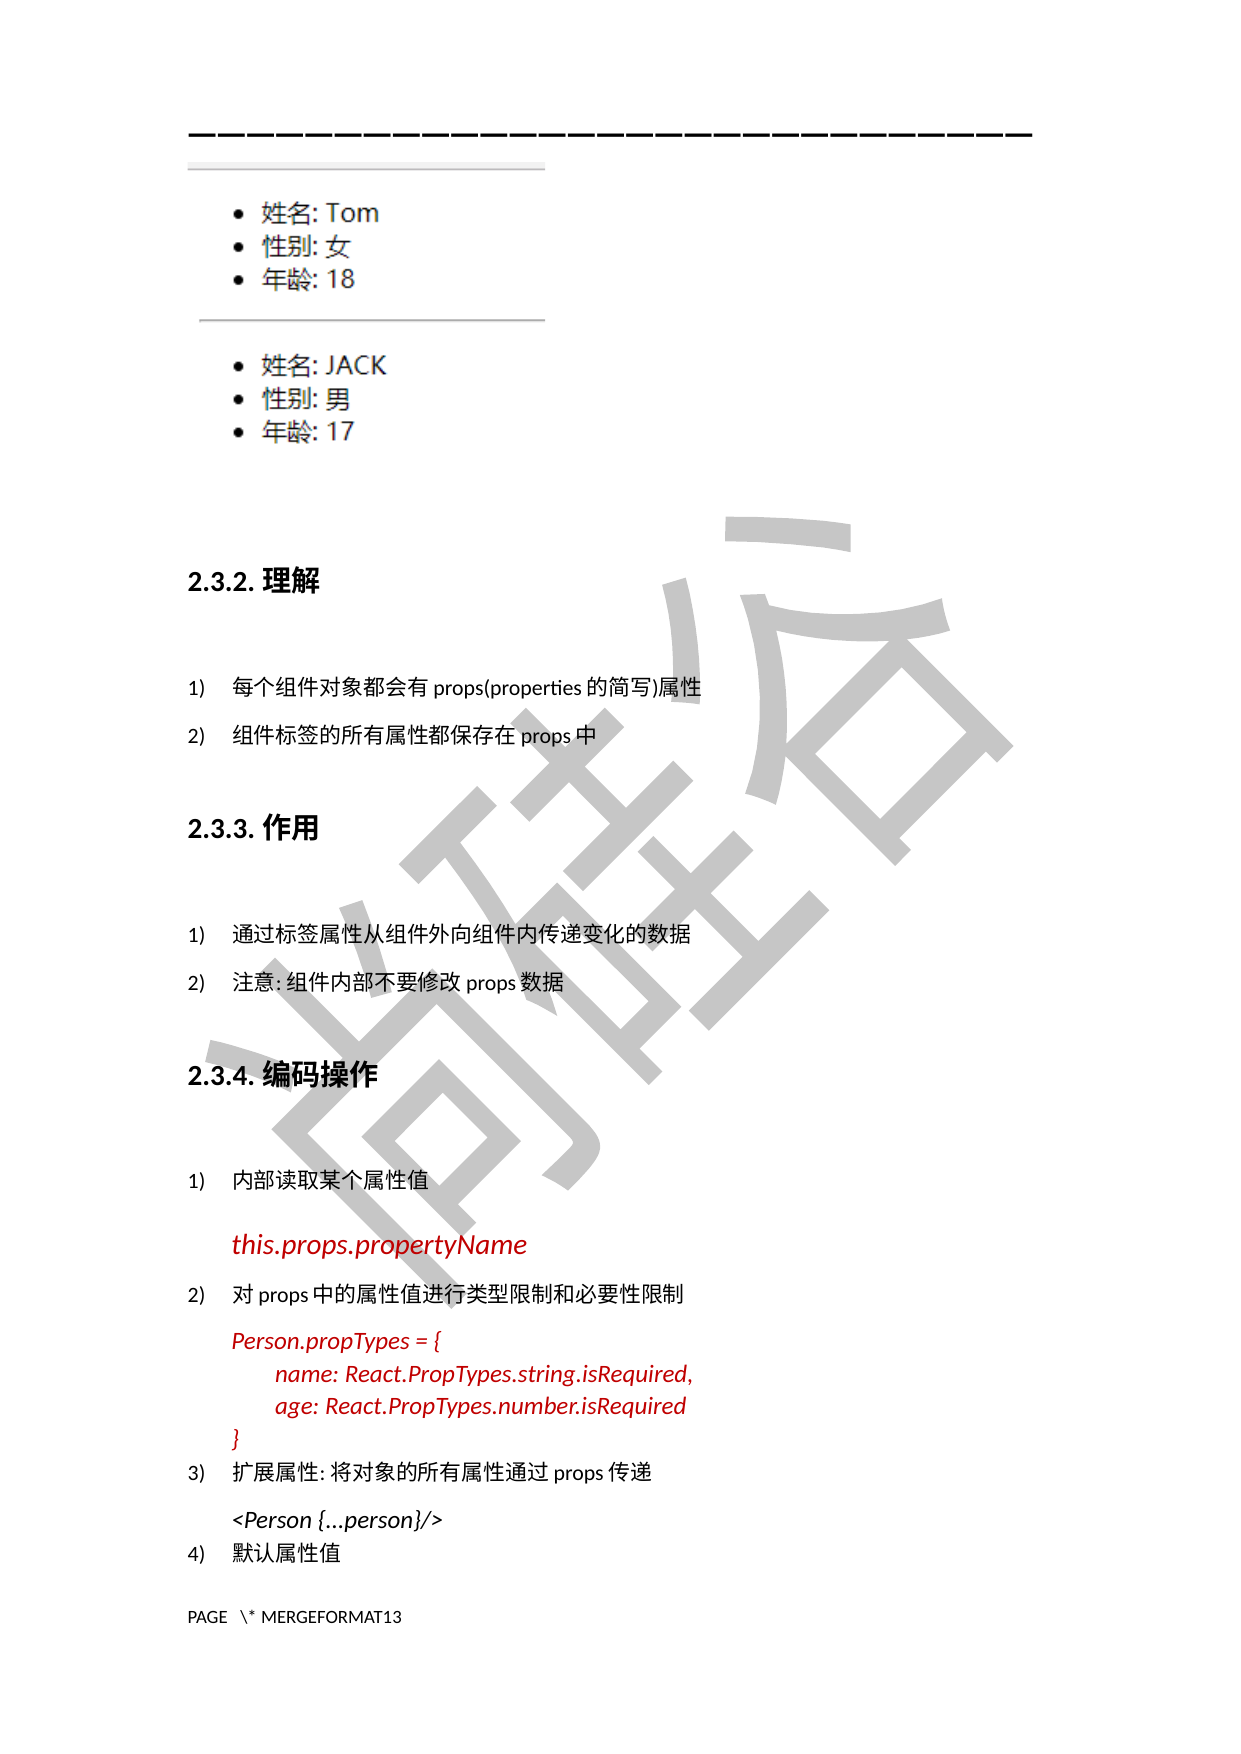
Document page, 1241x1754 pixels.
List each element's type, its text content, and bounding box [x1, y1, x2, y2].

subtitle 2.3.4. 编码操作 [187, 1040, 1053, 1105]
list 组件标签的所有属性都保存在props中 [187, 718, 1053, 750]
list 内部读取某个属性值 [187, 1163, 1053, 1195]
picture [187, 162, 546, 494]
text this.props.propertyName [187, 1211, 1053, 1276]
list 扩展属性: 将对象的所有属性通过props传递 [187, 1454, 1053, 1487]
list 默认属性值 [187, 1535, 1053, 1568]
subtitle 2.3.3. 作用 [187, 793, 1053, 858]
text age: React.PropTypes.number.isRequired [231, 1389, 1053, 1422]
subtitle 2.3.2. 理解 [187, 547, 1053, 612]
list 注意: 组件内部不要修改props数据 [187, 964, 1053, 997]
text } [187, 1422, 1053, 1454]
list 通过标签属性从组件外向组件内传递变化的数据 [187, 916, 1053, 949]
text name: React.PropTypes.string.isRequired, [231, 1357, 1053, 1389]
list 对props中的属性值进行类型限制和必要性限制 [187, 1276, 1053, 1309]
text Person.propTypes = { [187, 1324, 1053, 1357]
list 每个组件对象都会有props(properties的简写)属性 [187, 669, 1053, 702]
text <Person {...person}/> [187, 1503, 1053, 1535]
